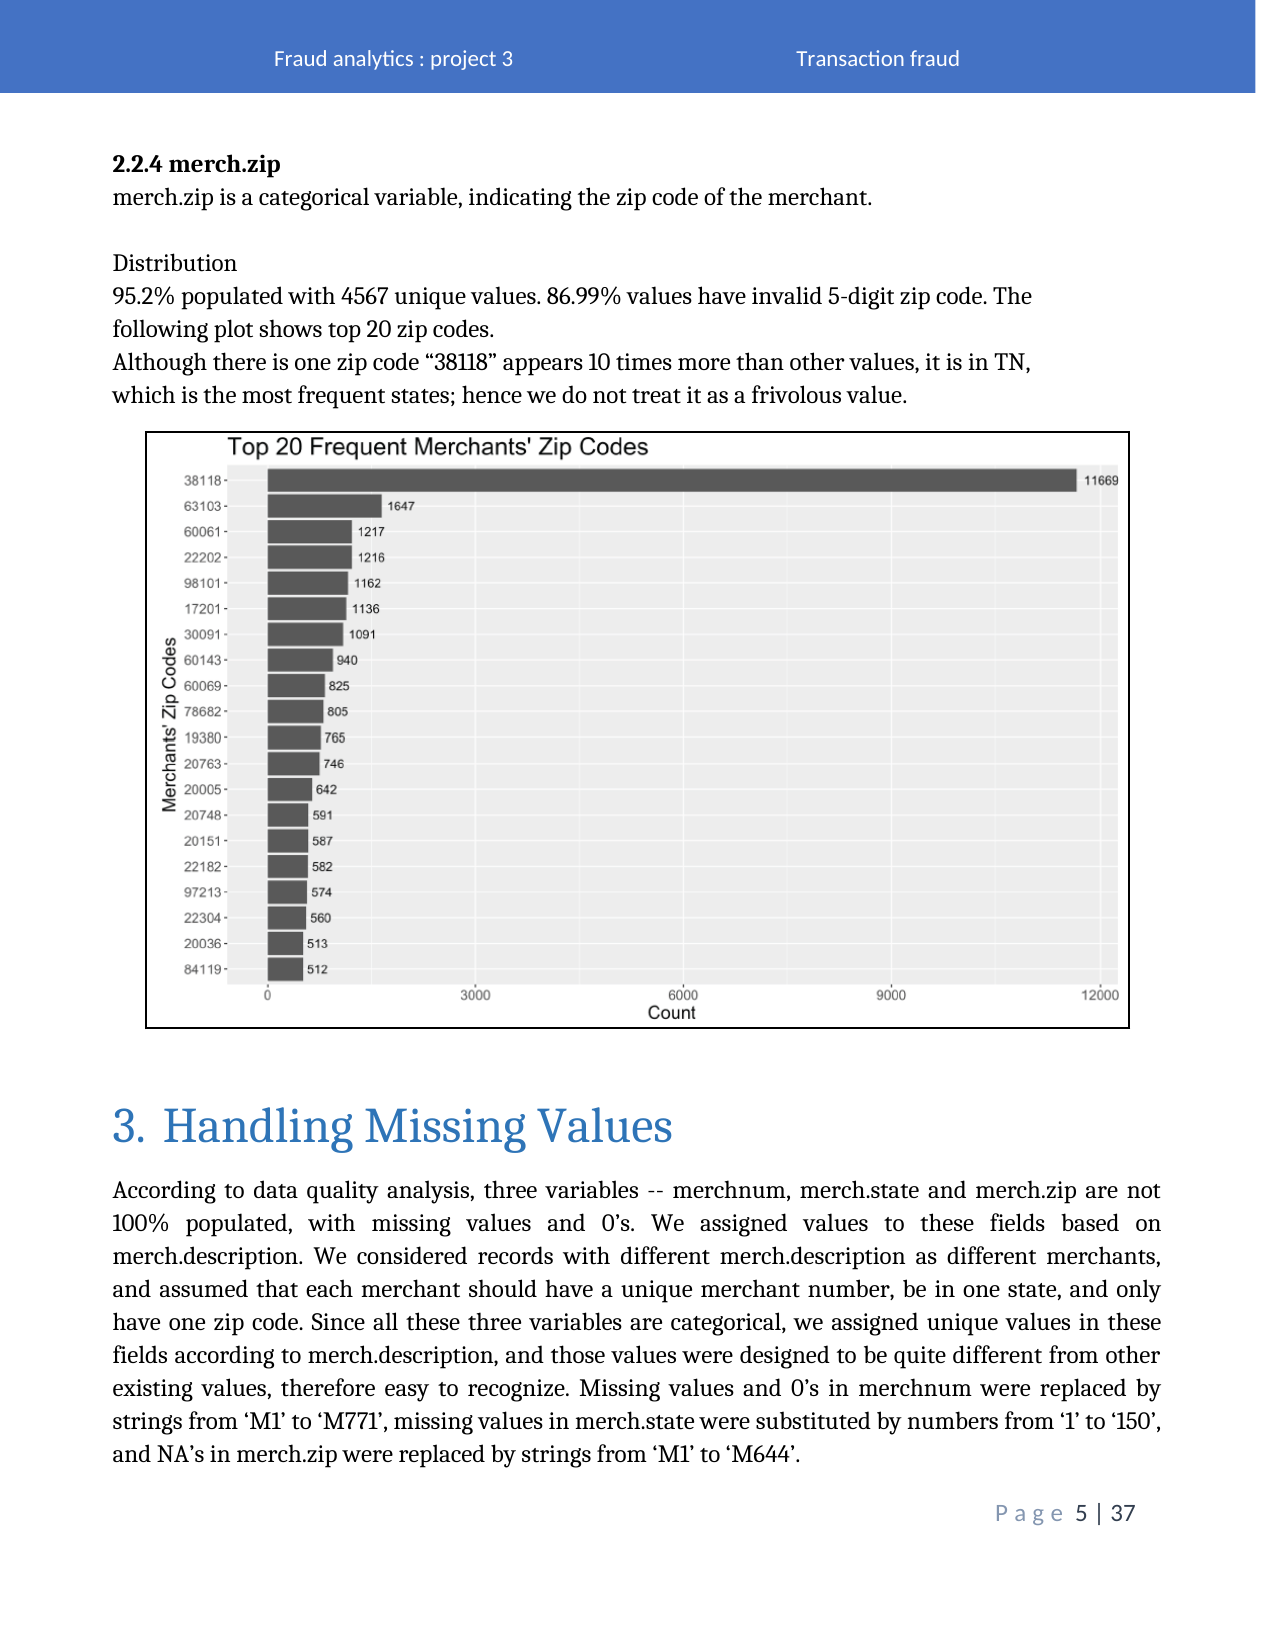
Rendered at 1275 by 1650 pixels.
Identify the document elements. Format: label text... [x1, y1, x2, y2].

text Although there is one zip code “38118” appears 10 times more than other values, it is in TN, [112, 348, 1162, 377]
text 95.2% populated with 4567 unique values. 86.99% values have invalid 5-digit zip code. The [112, 282, 1162, 311]
list Handling Missing Values [112, 1097, 1162, 1154]
text merch.zip is a categorical variable, indicating the zip code of the merchant. [112, 183, 1162, 212]
text following plot shows top 20 zip codes. [112, 315, 1162, 344]
text Distribution [112, 249, 1162, 278]
text which is the most frequent states; hence we do not treat it as a frivolous value. [112, 381, 1162, 410]
picture [147, 433, 1128, 1027]
text 2.2.4 merch.zip [112, 150, 1162, 179]
text According to data quality analysis, three variables -- merchnum, merch.state and merch.zip are not 100% populated, with missing values and 0’s. We assigned values to these fields based on merch.description. We considered records with different merch.description as different merchants, and assumed that each merchant should have a unique merchant number, be in one state, and only have one zip code. Since all these three variables are categorical, we assigned unique values in these fields according to merch.description, and those values were designed to be quite different from other existing values, therefore easy to recognize. Missing values and 0’s in merchnum were replaced by strings from ‘M1’ to ‘M771’, missing values in merch.state were substituted by numbers from ‘1’ to ‘150’, and NA’s in merch.zip were replaced by strings from ‘M1’ to ‘M644’. [112, 1176, 1162, 1469]
